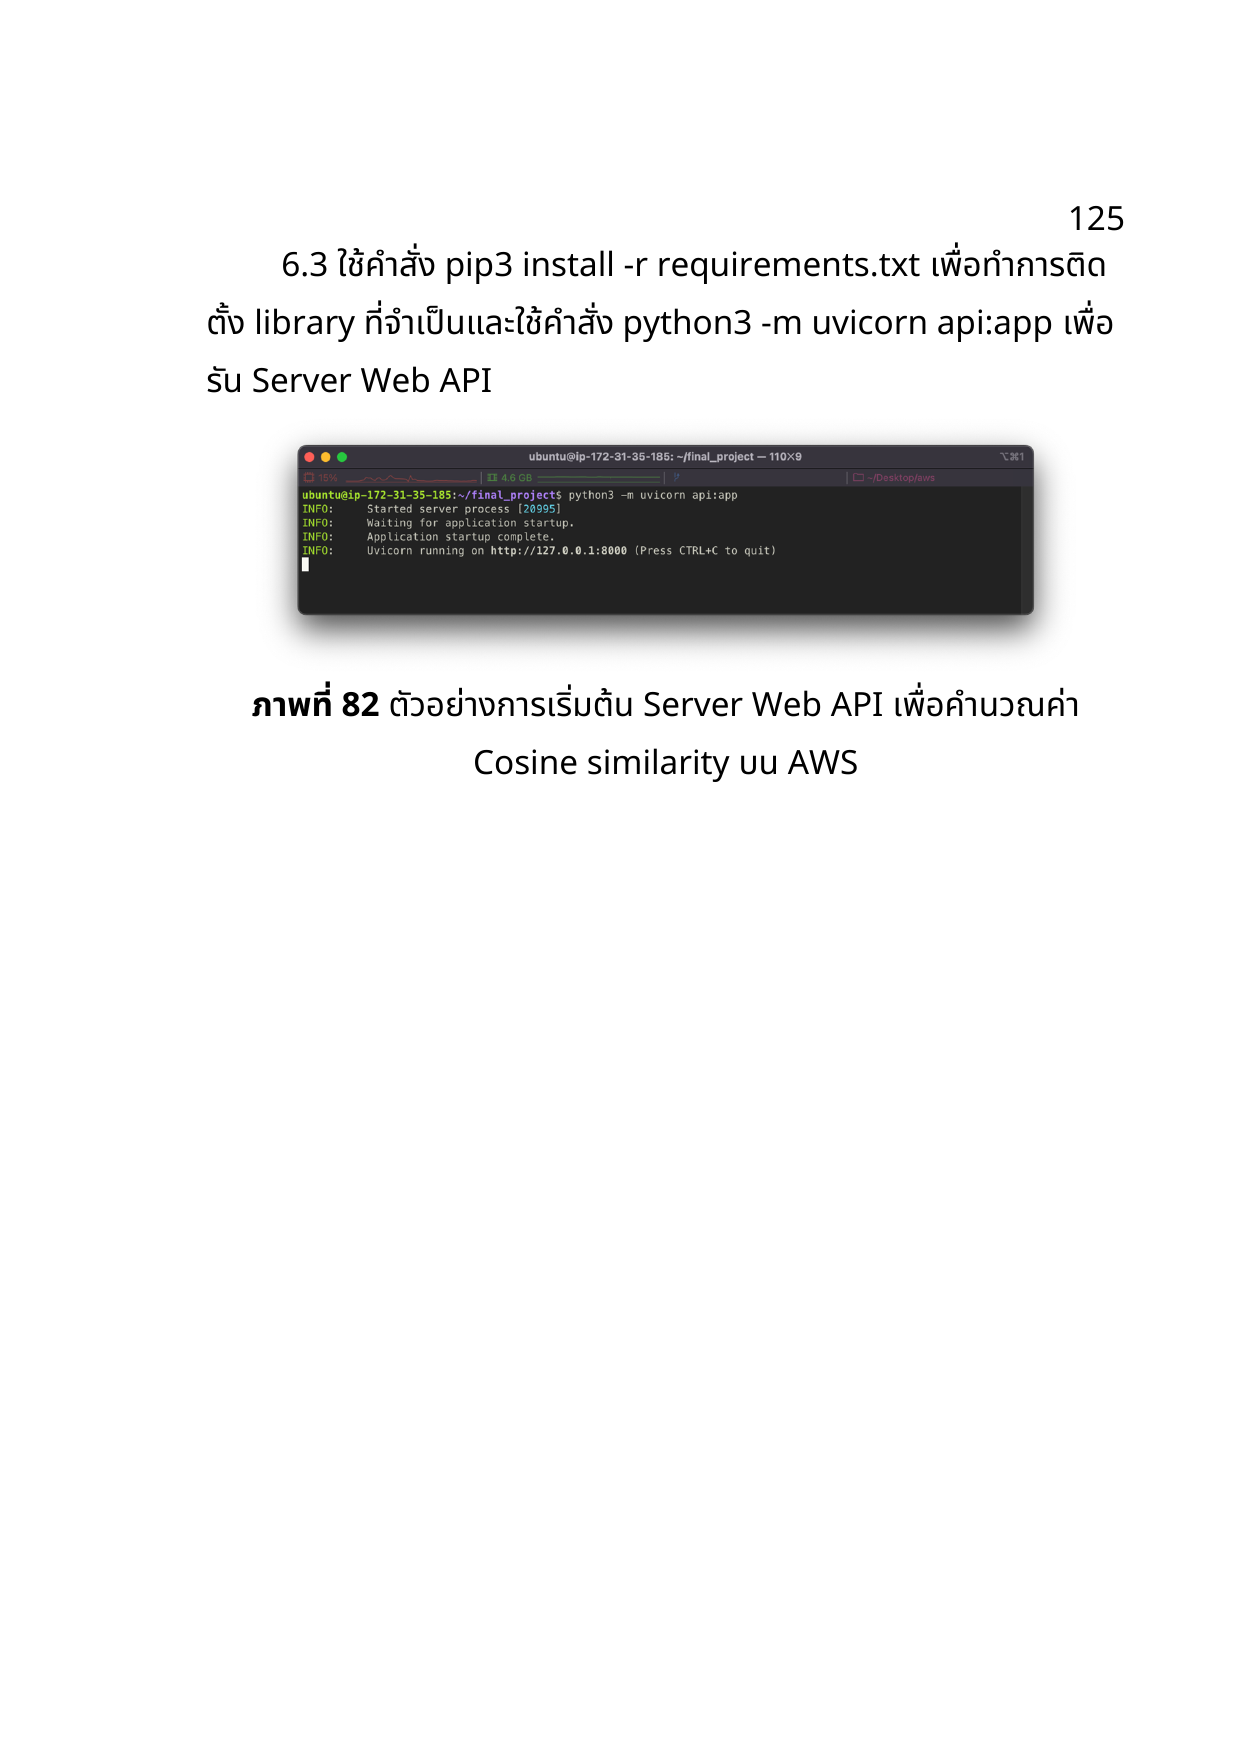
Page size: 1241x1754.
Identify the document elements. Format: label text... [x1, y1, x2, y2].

picture [252, 414, 1079, 675]
text 6.3 ใช้คำสั่ง pip3 install -r requirements.txt เพื่อทำการติดตั้ง library ที่จำเป็นและใช้คำสั่ง python3 -m uvicorn api:app เพื่อรัน Server Web API [206, 240, 1125, 407]
text ภาพที่ 82 ตัวอย่างการเริ่มต้น Server Web API เพื่อคำนวณค่า Cosine similarity บน AWS [206, 681, 1125, 790]
